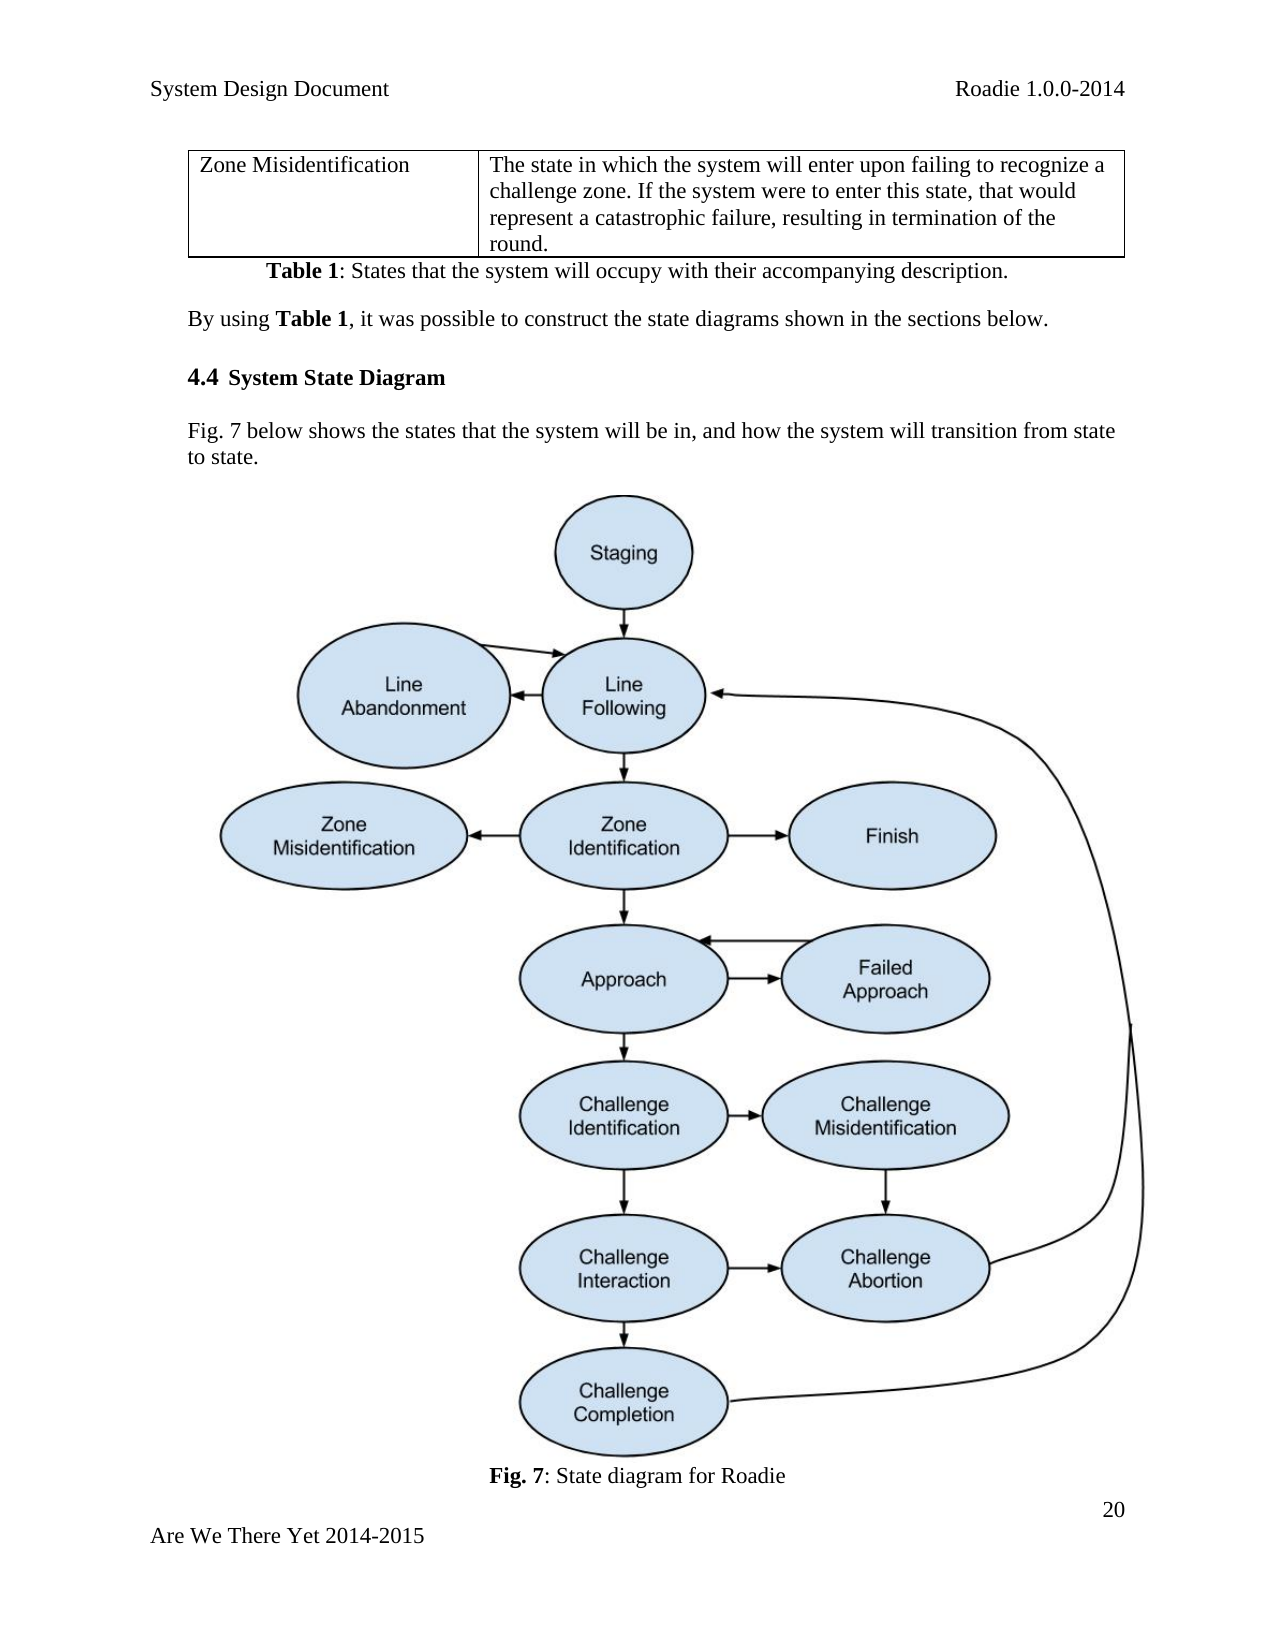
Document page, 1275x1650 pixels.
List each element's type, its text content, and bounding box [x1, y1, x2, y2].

text Table 1: States that the system will occupy with their accompanying description. [150, 257, 1125, 284]
text Fig. 7: State diagram for Roadie [150, 1462, 1125, 1488]
text By using Table 1, it was possible to construct the state diagrams shown in the sections below. [187, 305, 1125, 331]
subtitle System State Diagram [187, 362, 1125, 390]
picture [187, 495, 1163, 1463]
table_cell Zone Misidentification [189, 151, 478, 256]
text Fig. 7 below shows the states that the system will be in, and how the system will transition from state to state. [187, 417, 1125, 469]
table_cell The state in which the system will enter upon failing to recognize a challenge zone. If the system were to enter this state, that would represent a catastrophic failure, resulting in termination of the round. [479, 151, 1124, 256]
